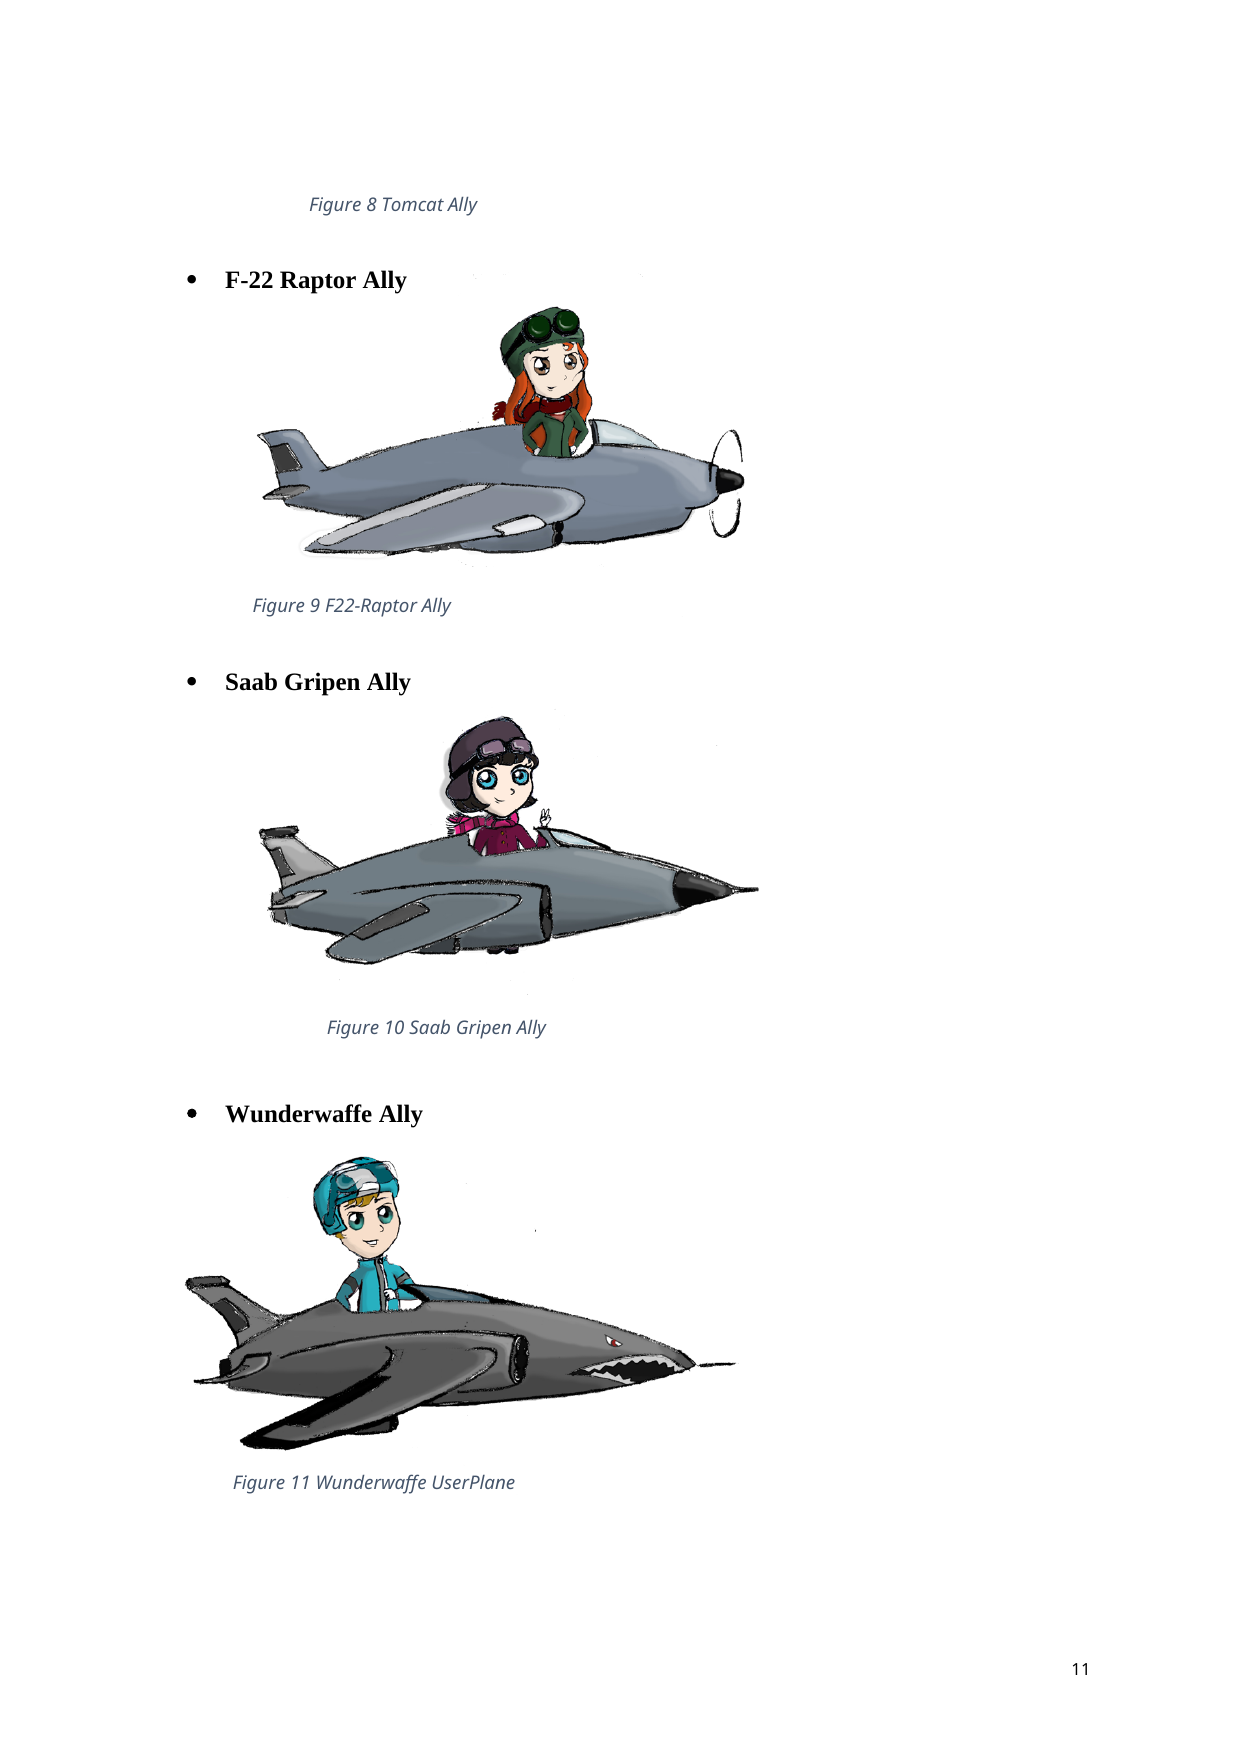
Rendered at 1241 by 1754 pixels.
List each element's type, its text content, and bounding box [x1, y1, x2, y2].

list Saab Gripen Ally [187, 667, 1090, 696]
picture [233, 697, 771, 1034]
list Wunderwaffe Ally [187, 1099, 1090, 1127]
picture [176, 1123, 771, 1525]
picture [233, 272, 767, 622]
list F-22 Raptor Ally [187, 265, 1090, 294]
